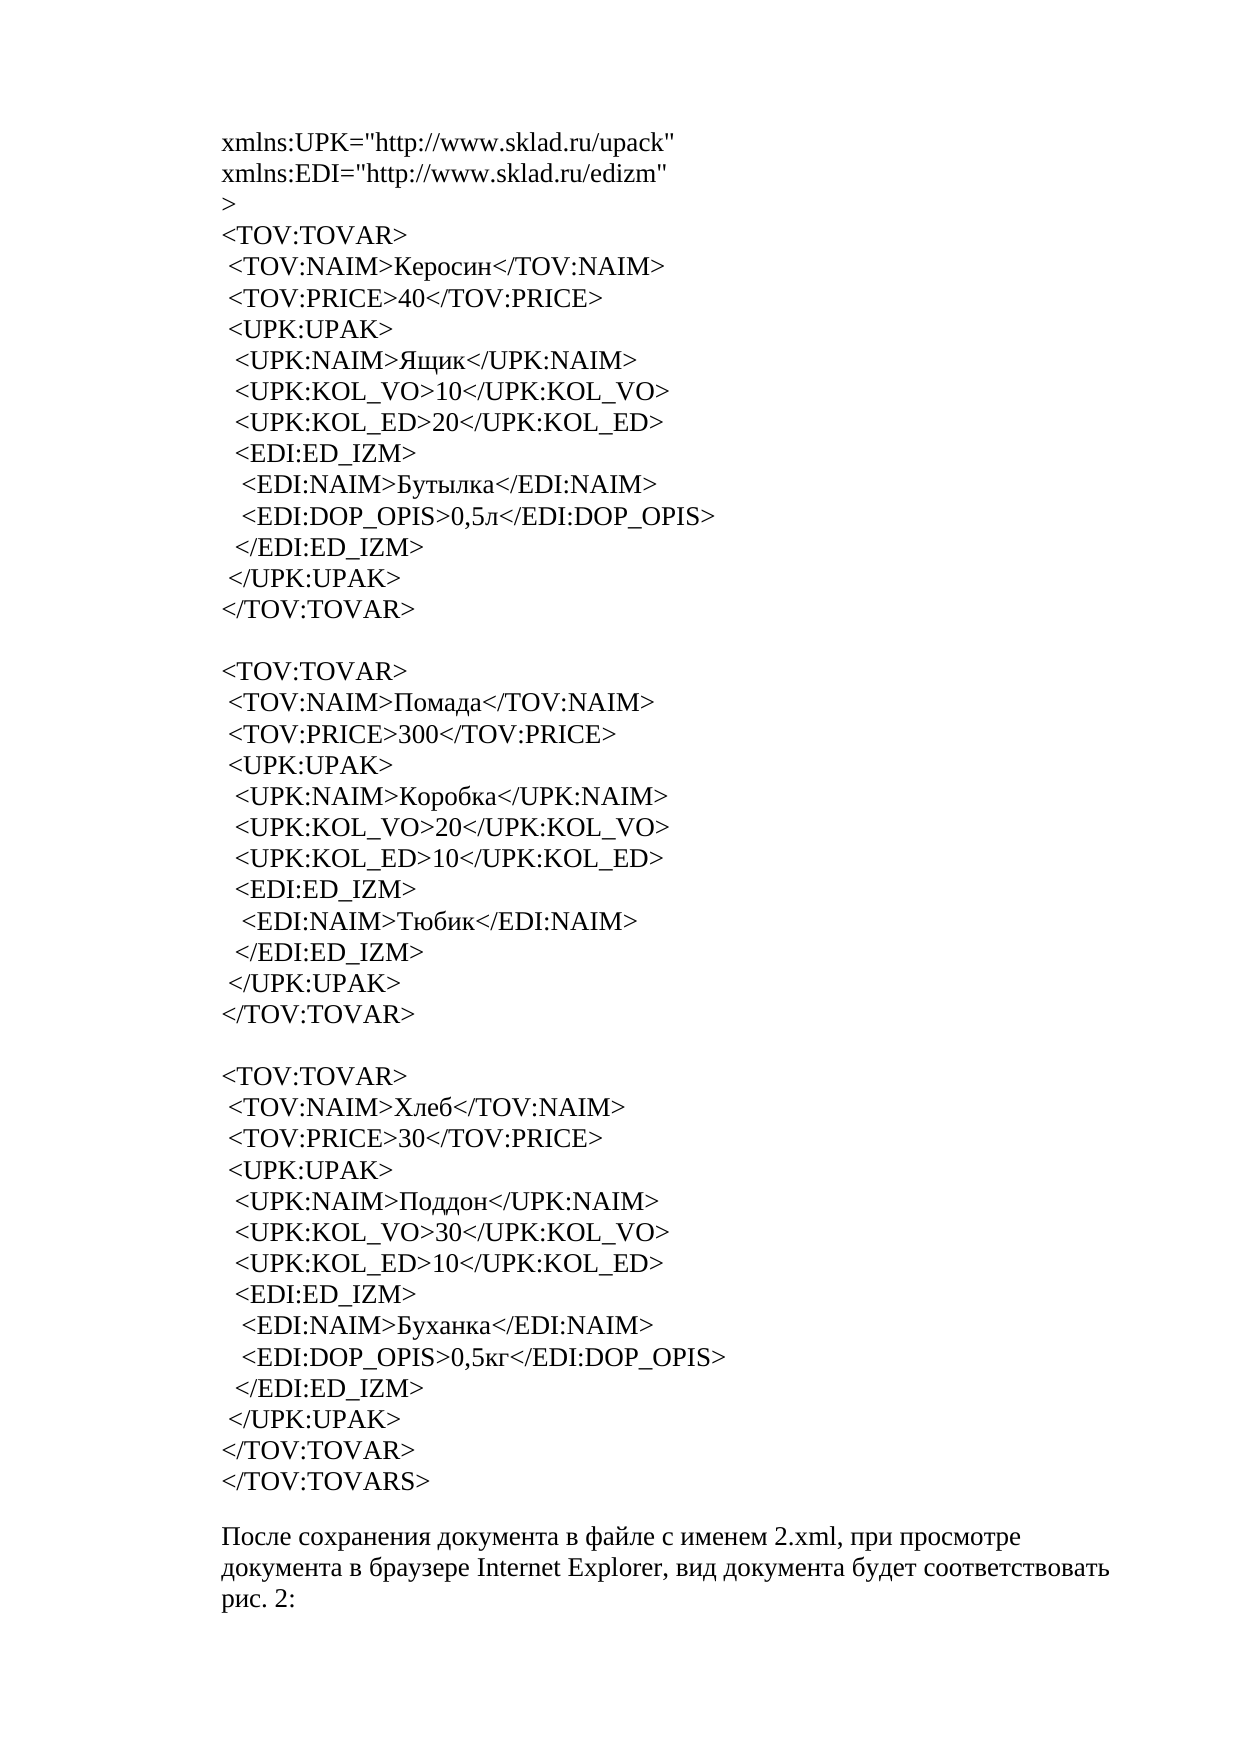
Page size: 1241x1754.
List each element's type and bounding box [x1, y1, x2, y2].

table_header [177, 118, 1152, 1622]
